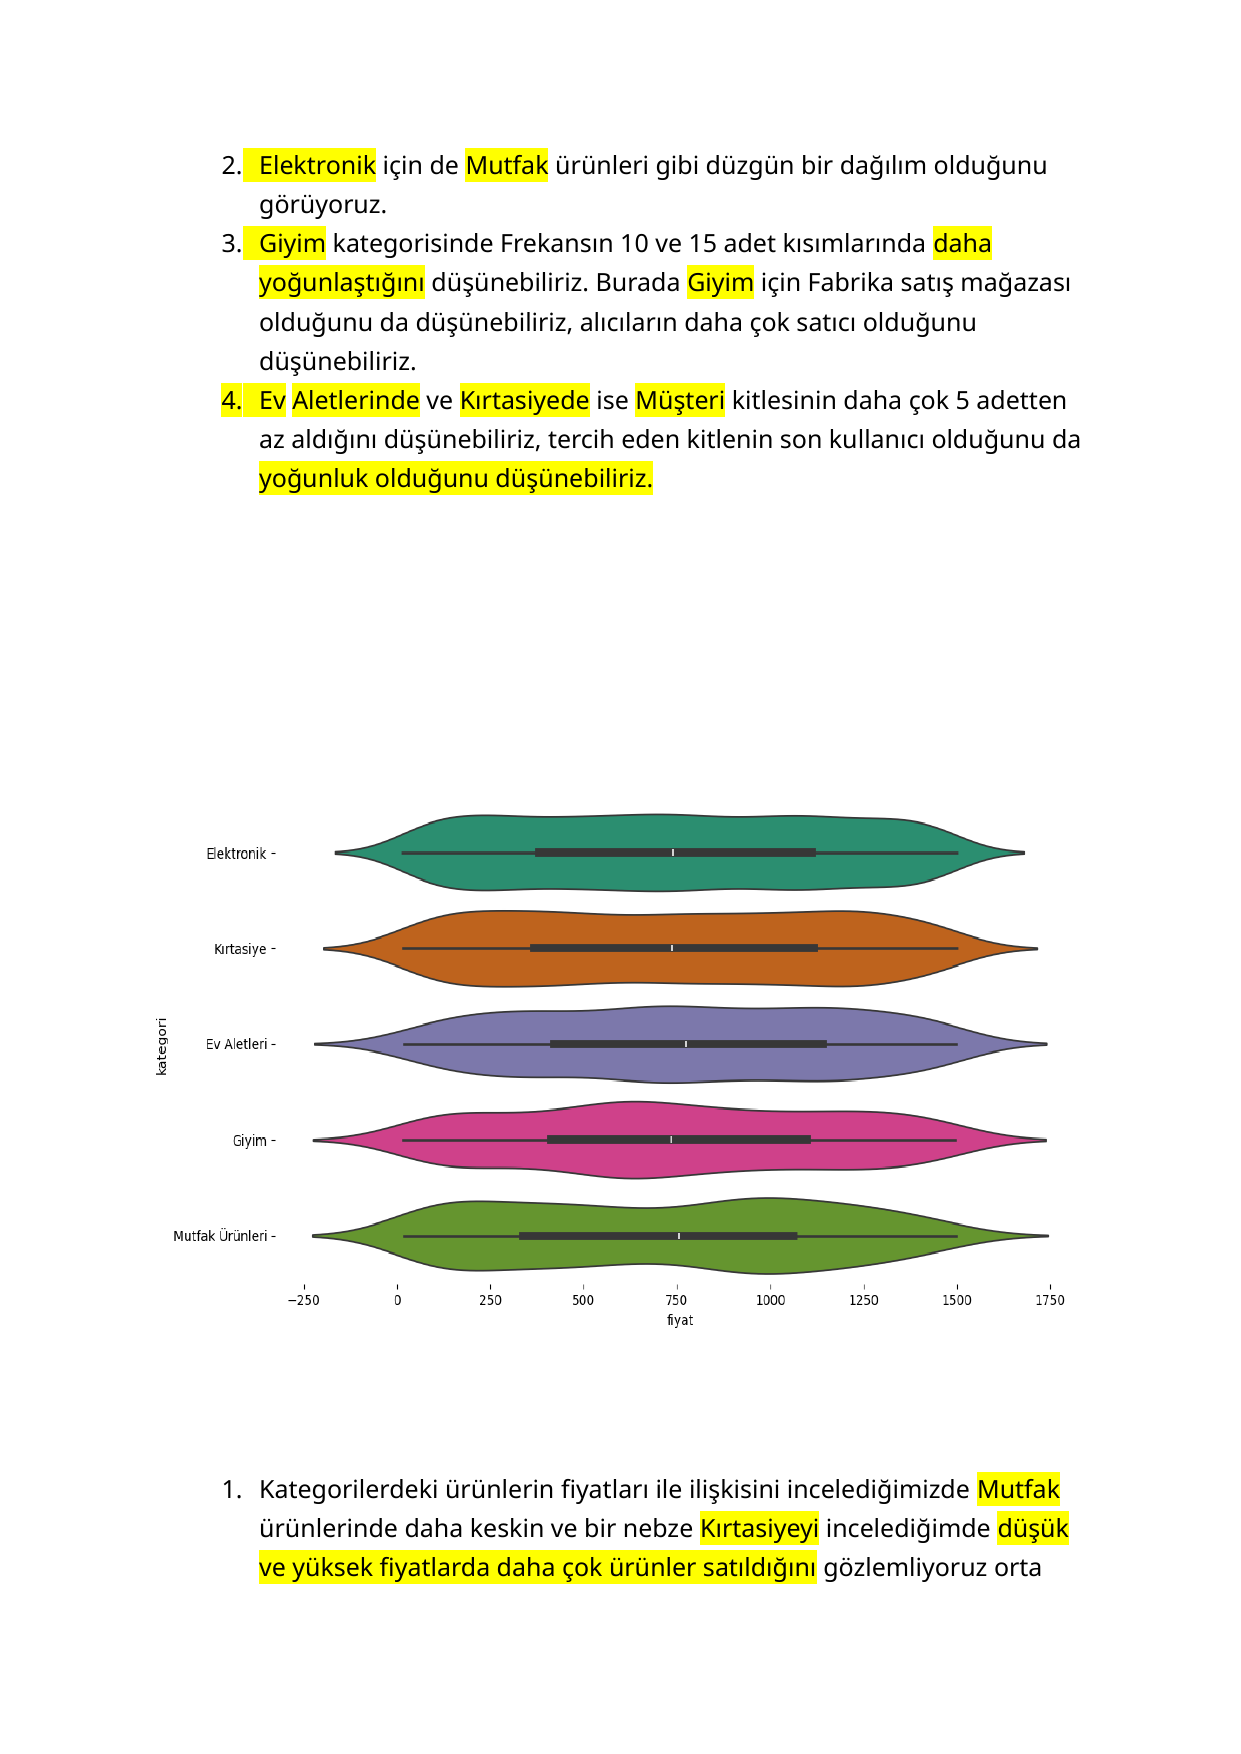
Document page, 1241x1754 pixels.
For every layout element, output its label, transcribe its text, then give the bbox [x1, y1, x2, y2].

list Giyim kategorisinde Frekansın 10 ve 15 adet kısımlarında daha yoğunlaştığını düşünebiliriz. Burada Giyim için Fabrika satış mağazası olduğunu da düşünebiliriz, alıcıların daha çok satıcı olduğunu düşünebiliriz. [221, 226, 1093, 377]
picture [147, 796, 1093, 1339]
list Ev Aletlerinde ve Kırtasiyede ise Müşteri kitlesinin daha çok 5 adetten az aldığını düşünebiliriz, tercih eden kitlenin son kullanıcı olduğunu da yoğunluk olduğunu düşünebiliriz. [221, 383, 1093, 495]
list Elektronik için de Mutfak ürünleri gibi düzgün bir dağılım olduğunu görüyoruz. [221, 148, 1093, 221]
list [221, 1472, 1093, 1584]
